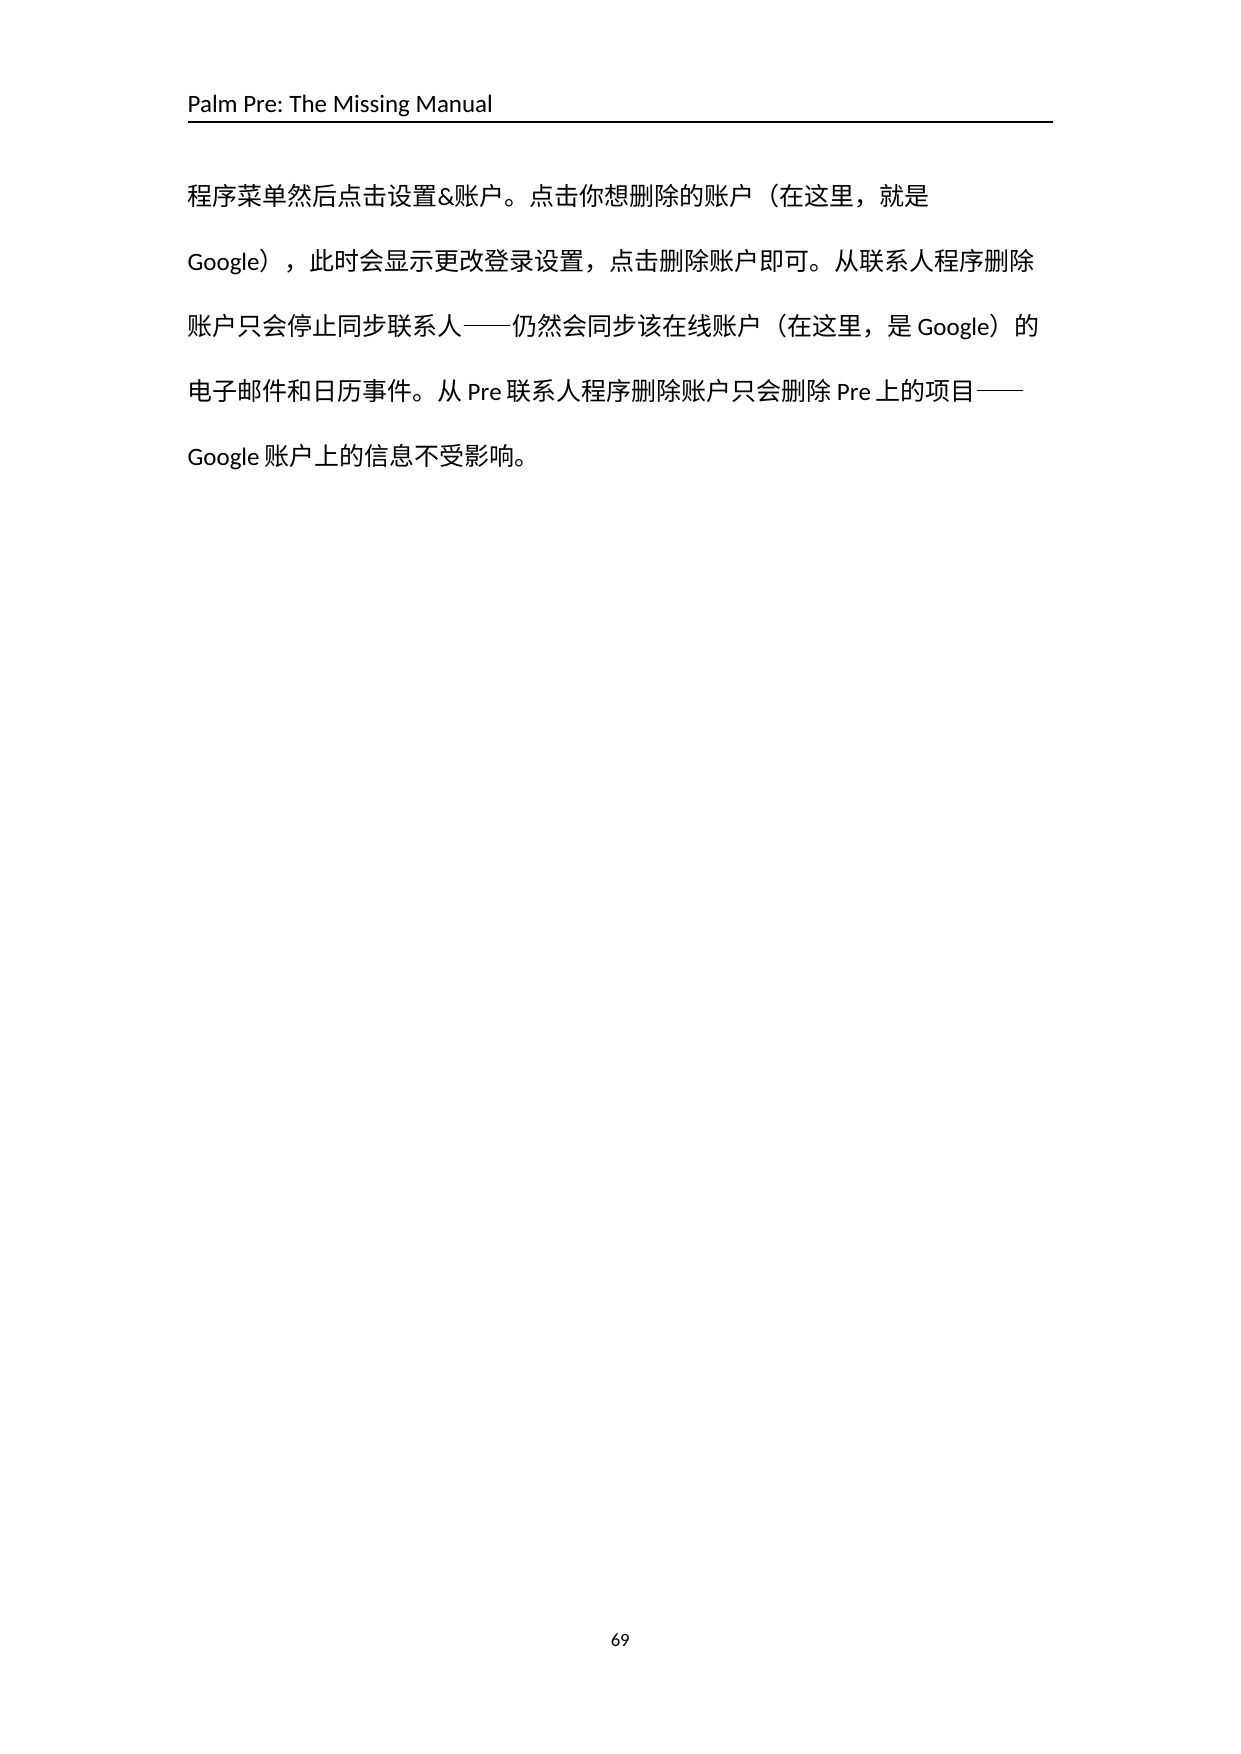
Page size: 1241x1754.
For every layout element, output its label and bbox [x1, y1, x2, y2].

text [187, 162, 1053, 487]
